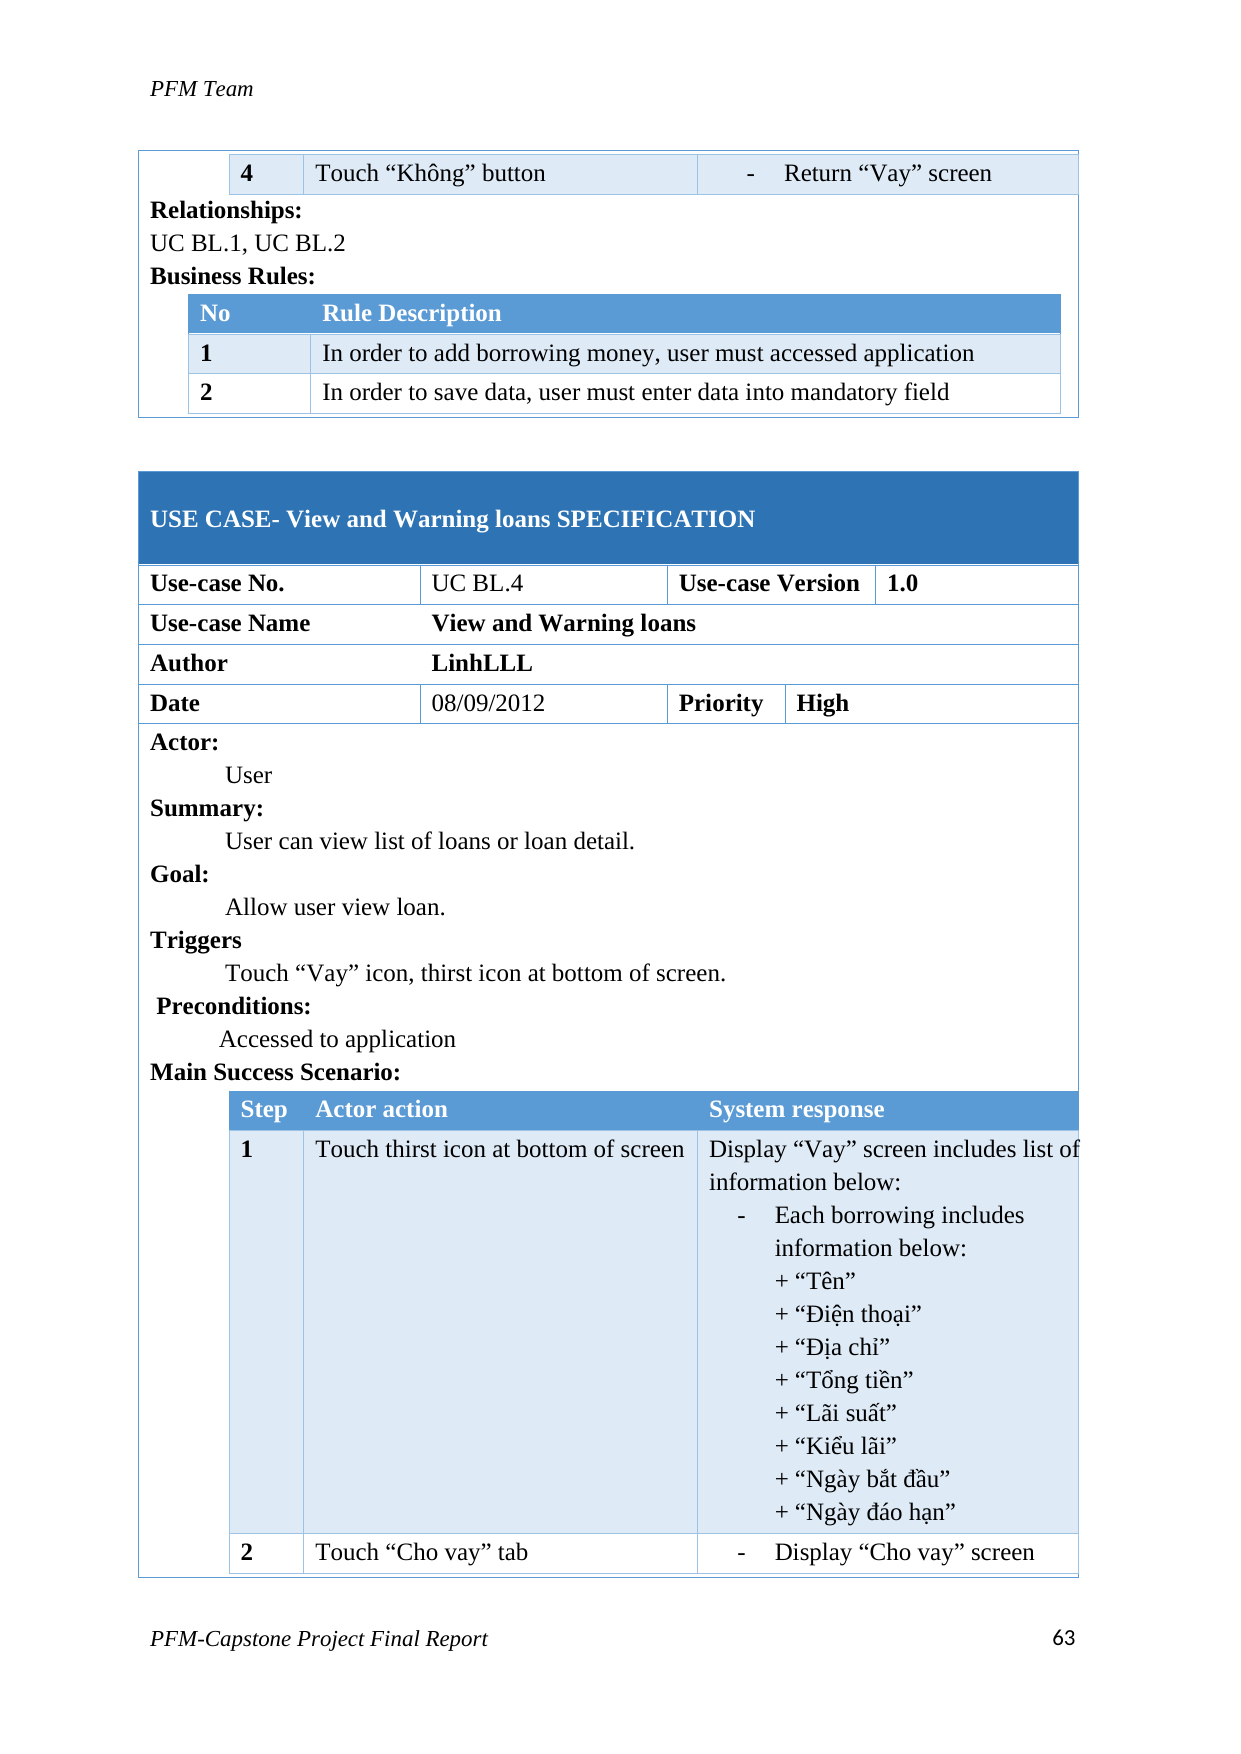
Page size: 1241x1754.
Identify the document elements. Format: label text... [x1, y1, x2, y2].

table_cell Use-case No. [139, 566, 420, 604]
table_cell View and Warning loans [420, 605, 1078, 644]
table_cell Use-case Version [668, 566, 875, 604]
table_cell Date [139, 685, 420, 723]
table_cell 1.0 [876, 566, 1078, 604]
table_cell 08/09/2012 [421, 685, 667, 723]
table_cell Use-case Name [139, 605, 420, 644]
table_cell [139, 151, 1078, 417]
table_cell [139, 724, 1078, 1577]
table_header USE CASE- View and Warning loans SPECIFICATION [139, 472, 1078, 564]
table_cell UC BL.4 [421, 566, 667, 604]
table_cell Priority [668, 685, 785, 723]
table_cell Author [139, 645, 420, 683]
table_cell LinhLLL [420, 645, 1078, 683]
table_cell High [786, 685, 1078, 723]
